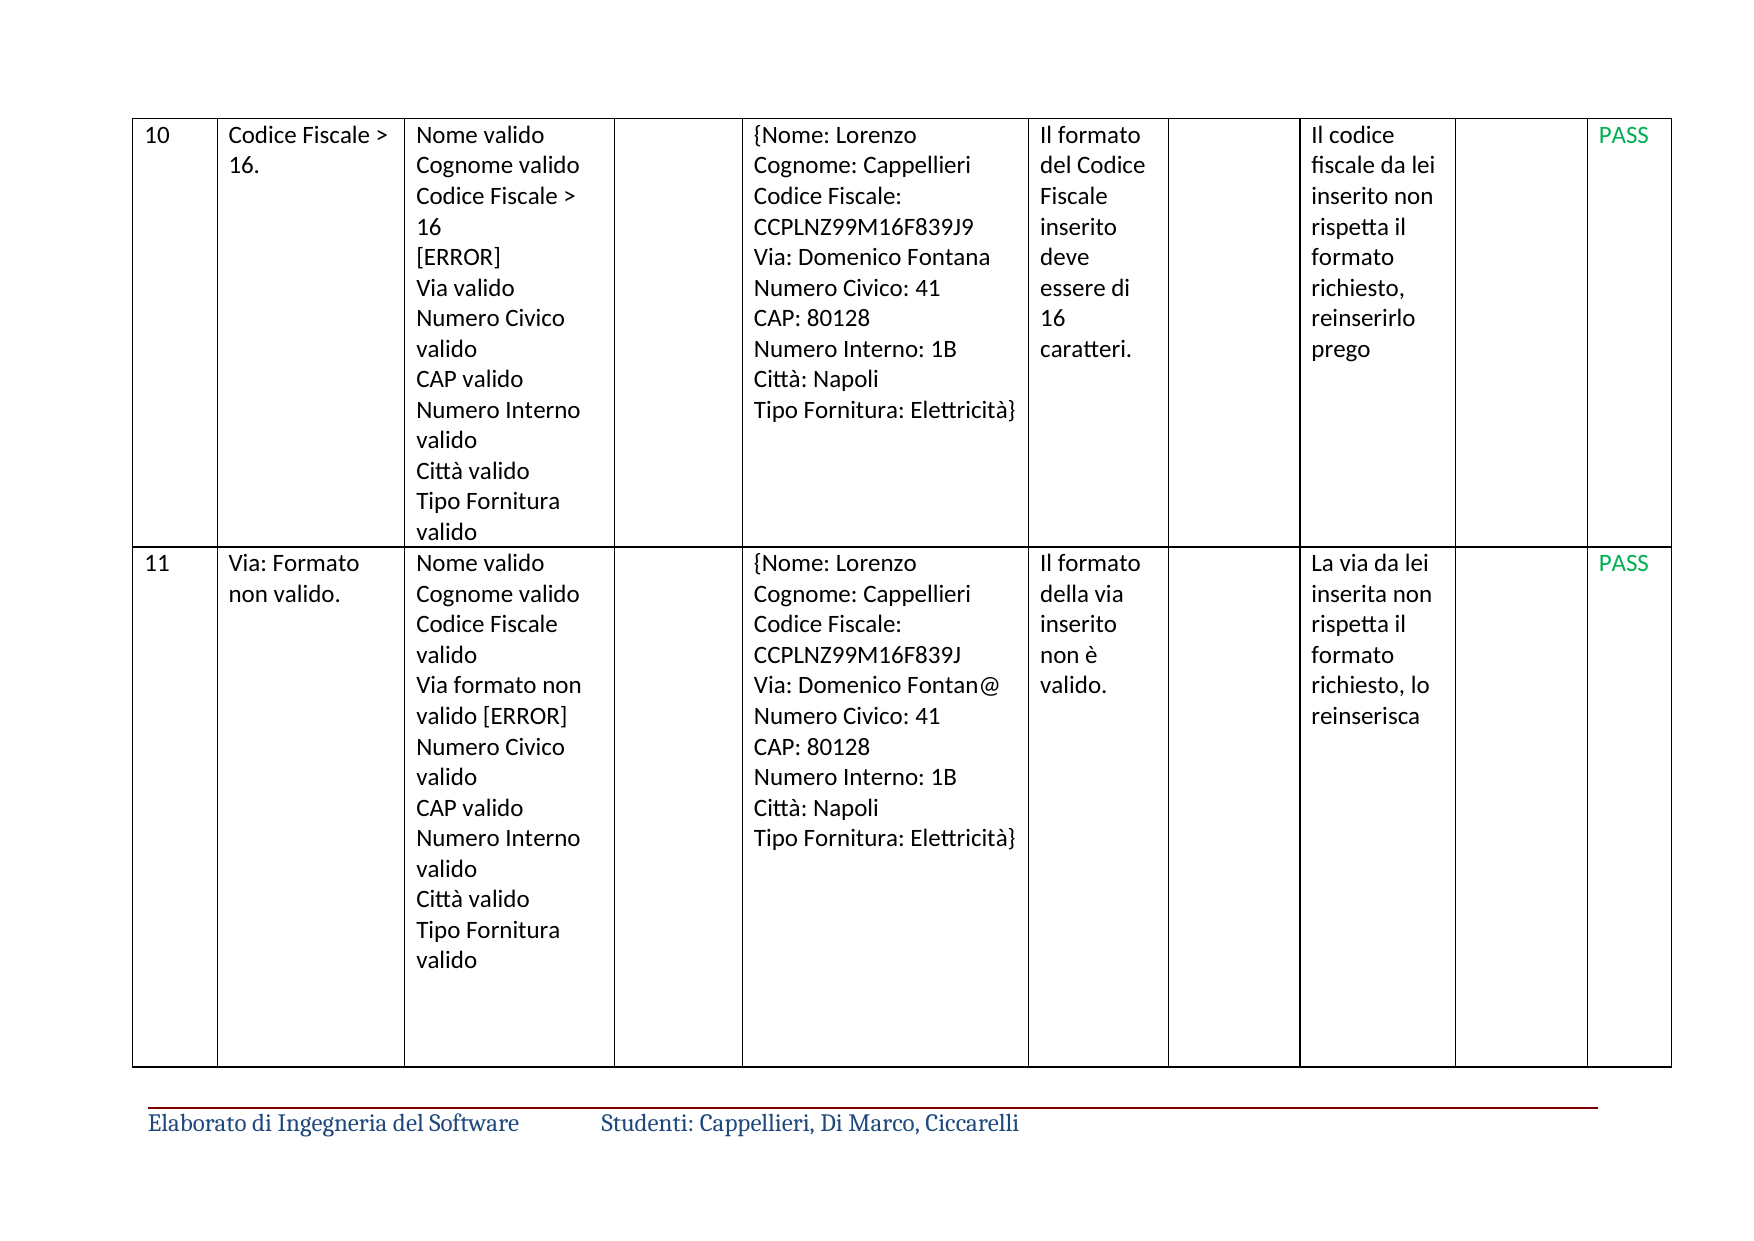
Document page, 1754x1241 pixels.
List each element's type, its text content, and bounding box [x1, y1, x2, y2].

table_cell [615, 119, 742, 546]
table_cell Nome valido Cognome valido Codice Fiscale > 16 [ERROR] Via valido Numero Civico valido CAP valido Numero Interno valido Città valido Tipo Fornitura valido [405, 119, 614, 546]
table_cell PASS [1588, 548, 1671, 1066]
table_cell [1456, 548, 1587, 1066]
table_cell {Nome: Lorenzo Cognome: Cappellieri Codice Fiscale: CCPLNZ99M16F839J9 Via: Domenico Fontana Numero Civico: 41 CAP: 80128 Numero Interno: 1B Città: Napoli Tipo Fornitura: Elettricità} [743, 119, 1028, 546]
table_cell [1169, 119, 1299, 546]
table_cell [1169, 548, 1299, 1066]
table_cell 10 [133, 119, 217, 546]
table_cell {Nome: Lorenzo Cognome: Cappellieri Codice Fiscale: CCPLNZ99M16F839J Via: Domenico Fontan@ Numero Civico: 41 CAP: 80128 Numero Interno: 1B Città: Napoli Tipo Fornitura: Elettricità} [743, 548, 1028, 1066]
table_cell Via: Formato non valido. [218, 548, 404, 1066]
table_cell La via da lei inserita non rispetta il formato richiesto, lo reinserisca [1301, 548, 1455, 1066]
table_cell Il formato della via inserito non è valido. [1029, 548, 1168, 1066]
table_cell Il codice fiscale da lei inserito non rispetta il formato richiesto, reinserirlo prego [1301, 119, 1455, 546]
table_cell [615, 548, 742, 1066]
table_cell 11 [133, 548, 217, 1066]
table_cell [1029, 119, 1168, 546]
table_cell PASS [1588, 119, 1671, 546]
table_cell [1456, 119, 1587, 546]
table_cell Nome valido Cognome valido Codice Fiscale valido Via formato non valido [ERROR] Numero Civico valido CAP valido Numero Interno valido Città valido Tipo Fornitura valido [405, 548, 614, 1066]
table_cell Codice Fiscale > 16. [218, 119, 404, 546]
